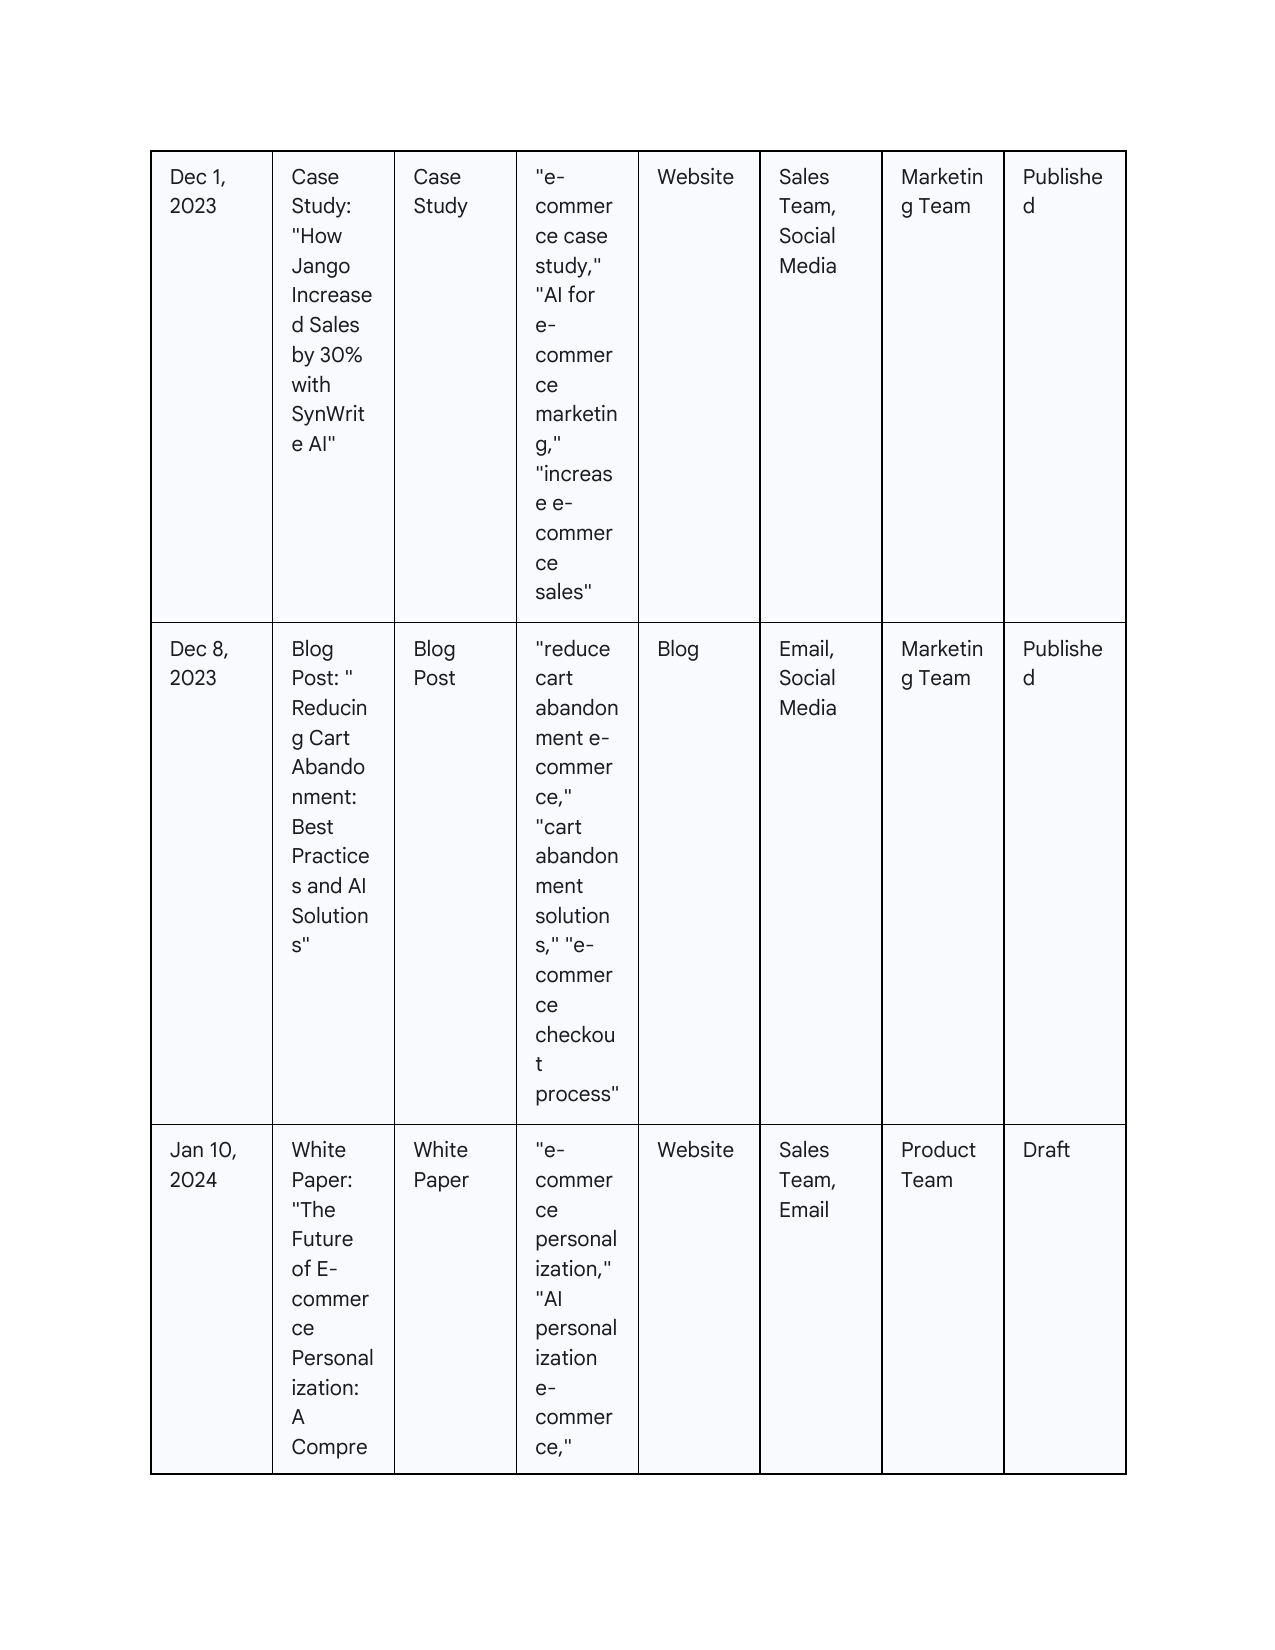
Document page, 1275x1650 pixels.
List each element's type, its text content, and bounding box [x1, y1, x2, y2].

table_cell Product Team [883, 1125, 1003, 1473]
table_cell Website [639, 152, 759, 622]
table_cell Sales Team, Social Media [761, 152, 881, 622]
table_cell Blog [639, 623, 759, 1123]
table_cell Case Study [395, 152, 516, 622]
table_cell Marketing Team [883, 623, 1003, 1123]
table_cell Case Study: "How Jango Increased Sales by 30% with SynWrite AI" [273, 152, 394, 622]
table_cell Marketing Team [883, 152, 1003, 622]
table_cell Dec 8, 2023 [152, 623, 272, 1123]
table_cell Published [1005, 152, 1125, 622]
table_cell White Paper [395, 1125, 516, 1473]
table_cell Blog Post [395, 623, 516, 1123]
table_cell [517, 1125, 638, 1473]
table_cell Published [1005, 623, 1125, 1123]
table_cell "reduce cart abandonment e-commerce," "cart abandonment solutions," "e-commerce checkout process" [517, 623, 638, 1123]
table_cell Website [639, 1125, 759, 1473]
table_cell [273, 1125, 394, 1473]
table_cell Draft [1005, 1125, 1125, 1473]
table_cell Sales Team, Email [761, 1125, 881, 1473]
table_cell "e-commerce case study," "AI for e-commerce marketing," "increase e-commerce sales" [517, 152, 638, 622]
table_cell Email, Social Media [761, 623, 881, 1123]
table_cell Blog Post: " Reducing Cart Abandonment: Best Practices and AI Solutions" [273, 623, 394, 1123]
table_cell Dec 1, 2023 [152, 152, 272, 622]
table_cell Jan 10, 2024 [152, 1125, 272, 1473]
